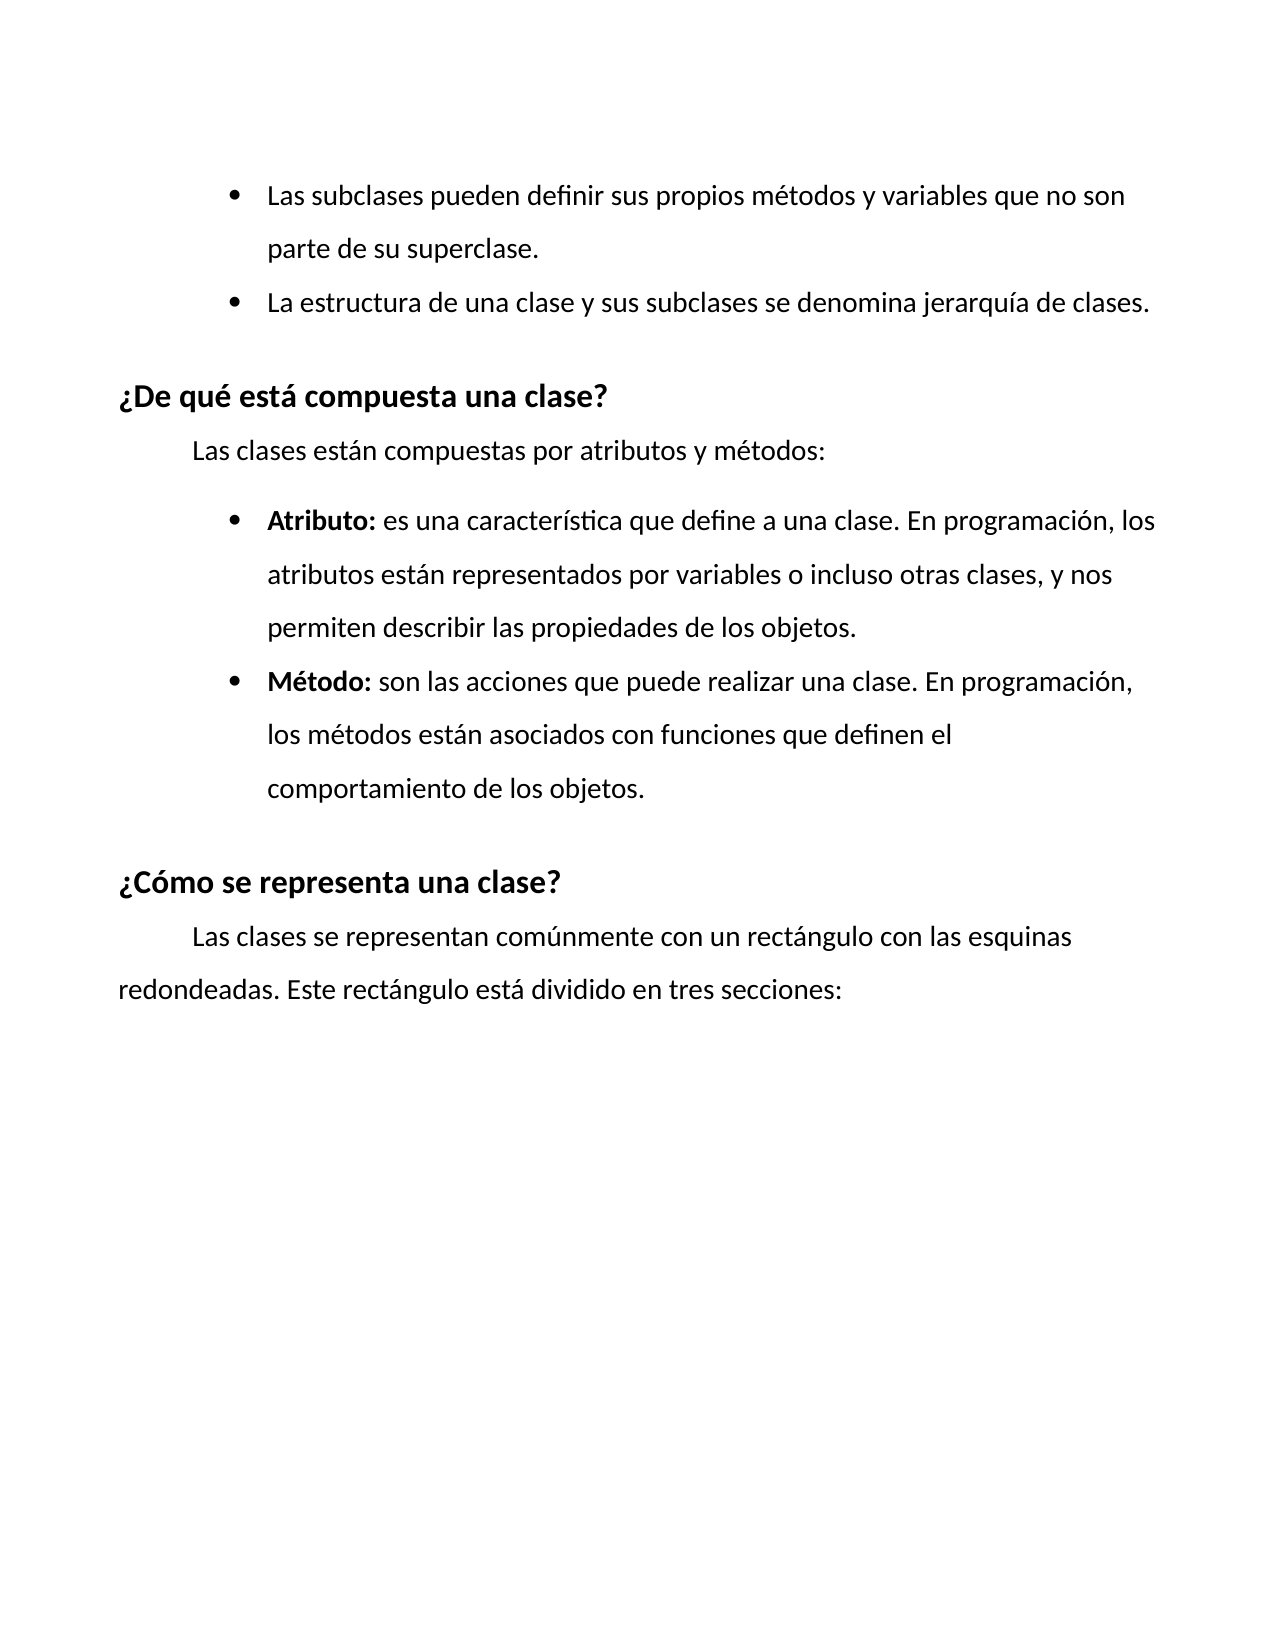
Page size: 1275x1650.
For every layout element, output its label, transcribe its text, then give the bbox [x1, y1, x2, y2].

list Método: son las acciones que puede realizar una clase. En programación, los métodos están asociados con funciones que definen el comportamiento de los objetos. [229, 663, 1157, 805]
list Las subclases pueden definir sus propios métodos y variables que no son parte de su superclase. [229, 177, 1157, 266]
subtitle ¿De qué está compuesta una clase? [118, 375, 1157, 416]
list La estructura de una clase y sus subclases se denomina jerarquía de clases. [229, 284, 1157, 320]
text Las clases están compuestas por atributos y métodos: [118, 432, 1157, 468]
list Atributo: es una característica que define a una clase. En programación, los atributos están representados por variables o incluso otras clases, y nos permiten describir las propiedades de los objetos. [229, 502, 1157, 645]
subtitle ¿Cómo se representa una clase? [118, 861, 1157, 901]
text Las clases se representan comúnmente con un rectángulo con las esquinas redondeadas. Este rectángulo está dividido en tres secciones: [118, 918, 1157, 1007]
